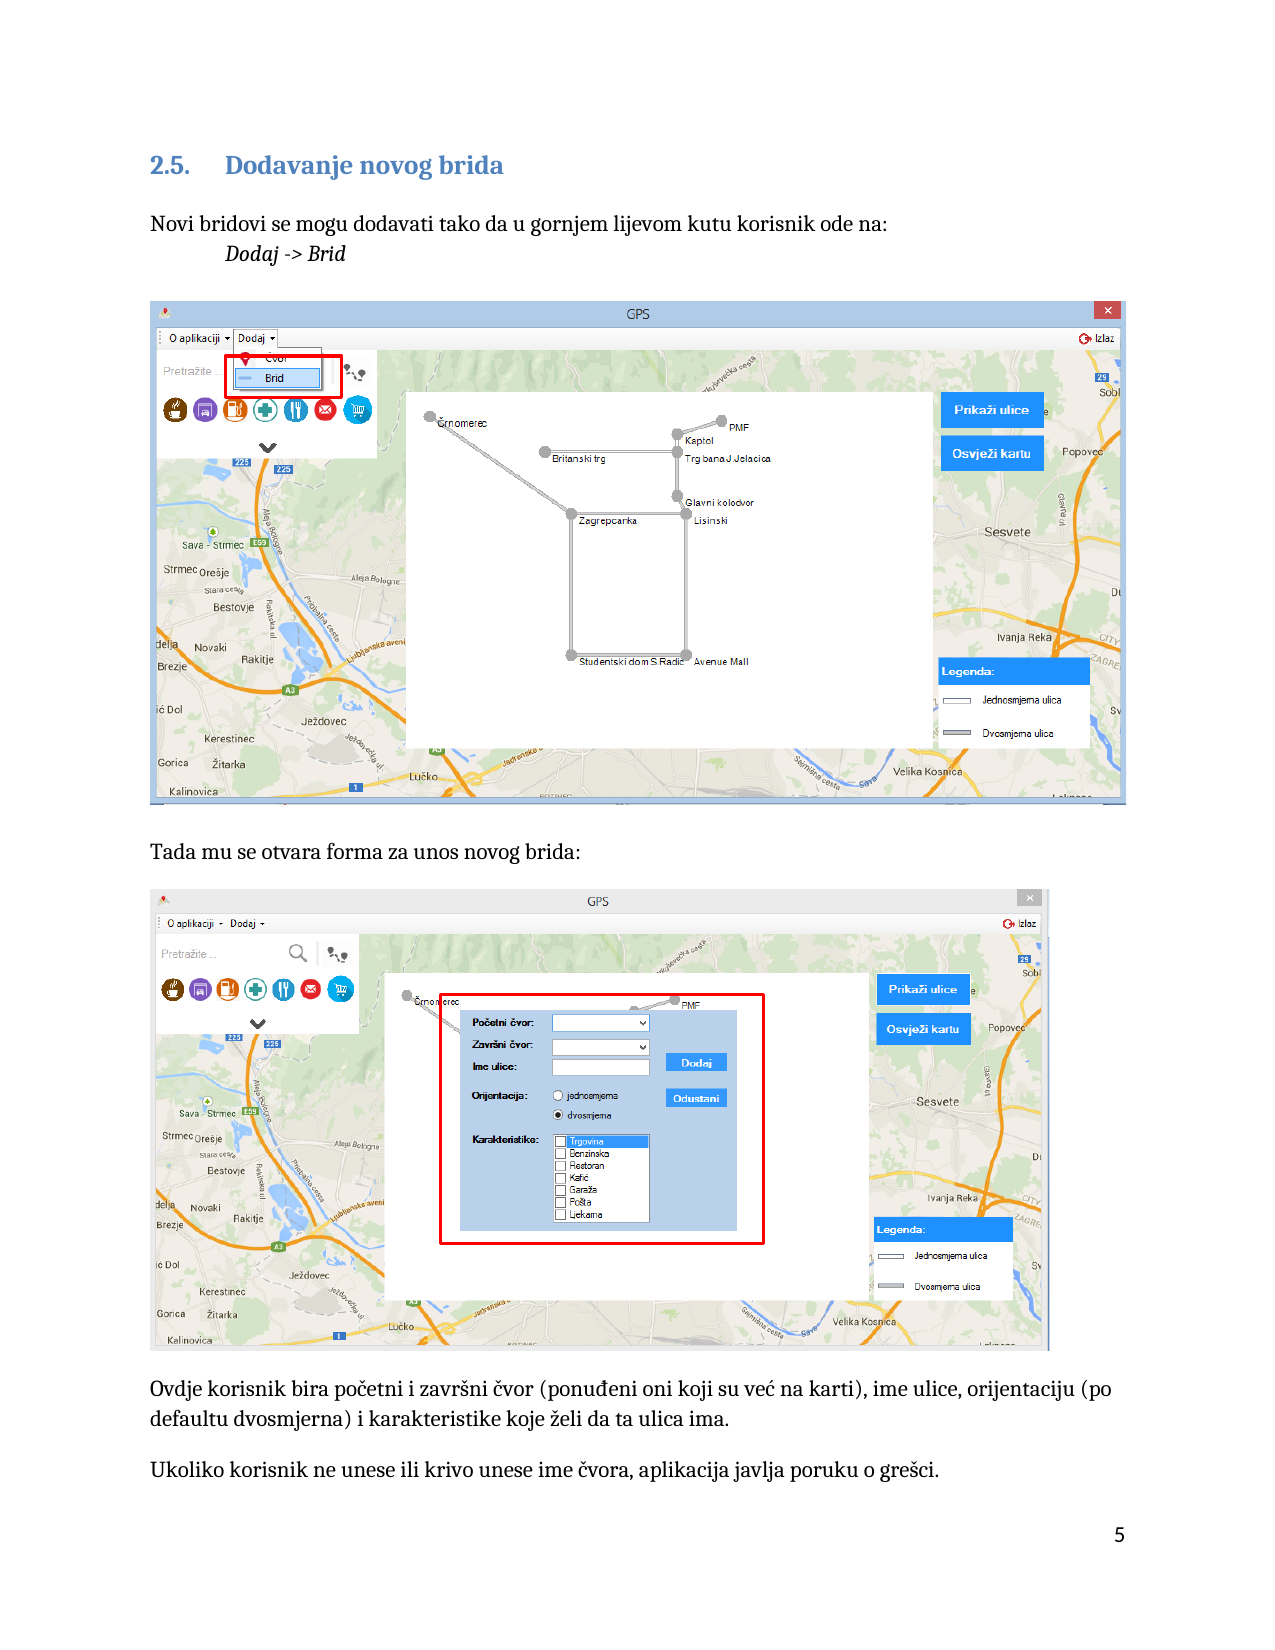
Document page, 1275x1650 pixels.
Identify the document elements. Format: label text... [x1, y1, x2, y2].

subtitle Dodavanje novog brida [150, 150, 1125, 181]
picture [150, 301, 1127, 805]
text Tada mu se otvara forma za unos novog brida: [150, 839, 1125, 865]
text Novi bridovi se mogu dodavati tako da u gornjem lijevom kutu korisnik ode na: [150, 211, 1125, 237]
picture [150, 889, 1050, 1351]
text Ukoliko korisnik ne unese ili krivo unese ime čvora, aplikacija javlja poruku o grešci. [150, 1457, 1125, 1483]
list Dodaj -> Brid [187, 241, 1125, 267]
text Ovdje korisnik bira početni i završni čvor (ponuđeni oni koji su već na karti), ime ulice, orijentaciju (po defaultu dvosmjerna) i karakteristike koje želi da ta ulica ima. [150, 1376, 1125, 1432]
